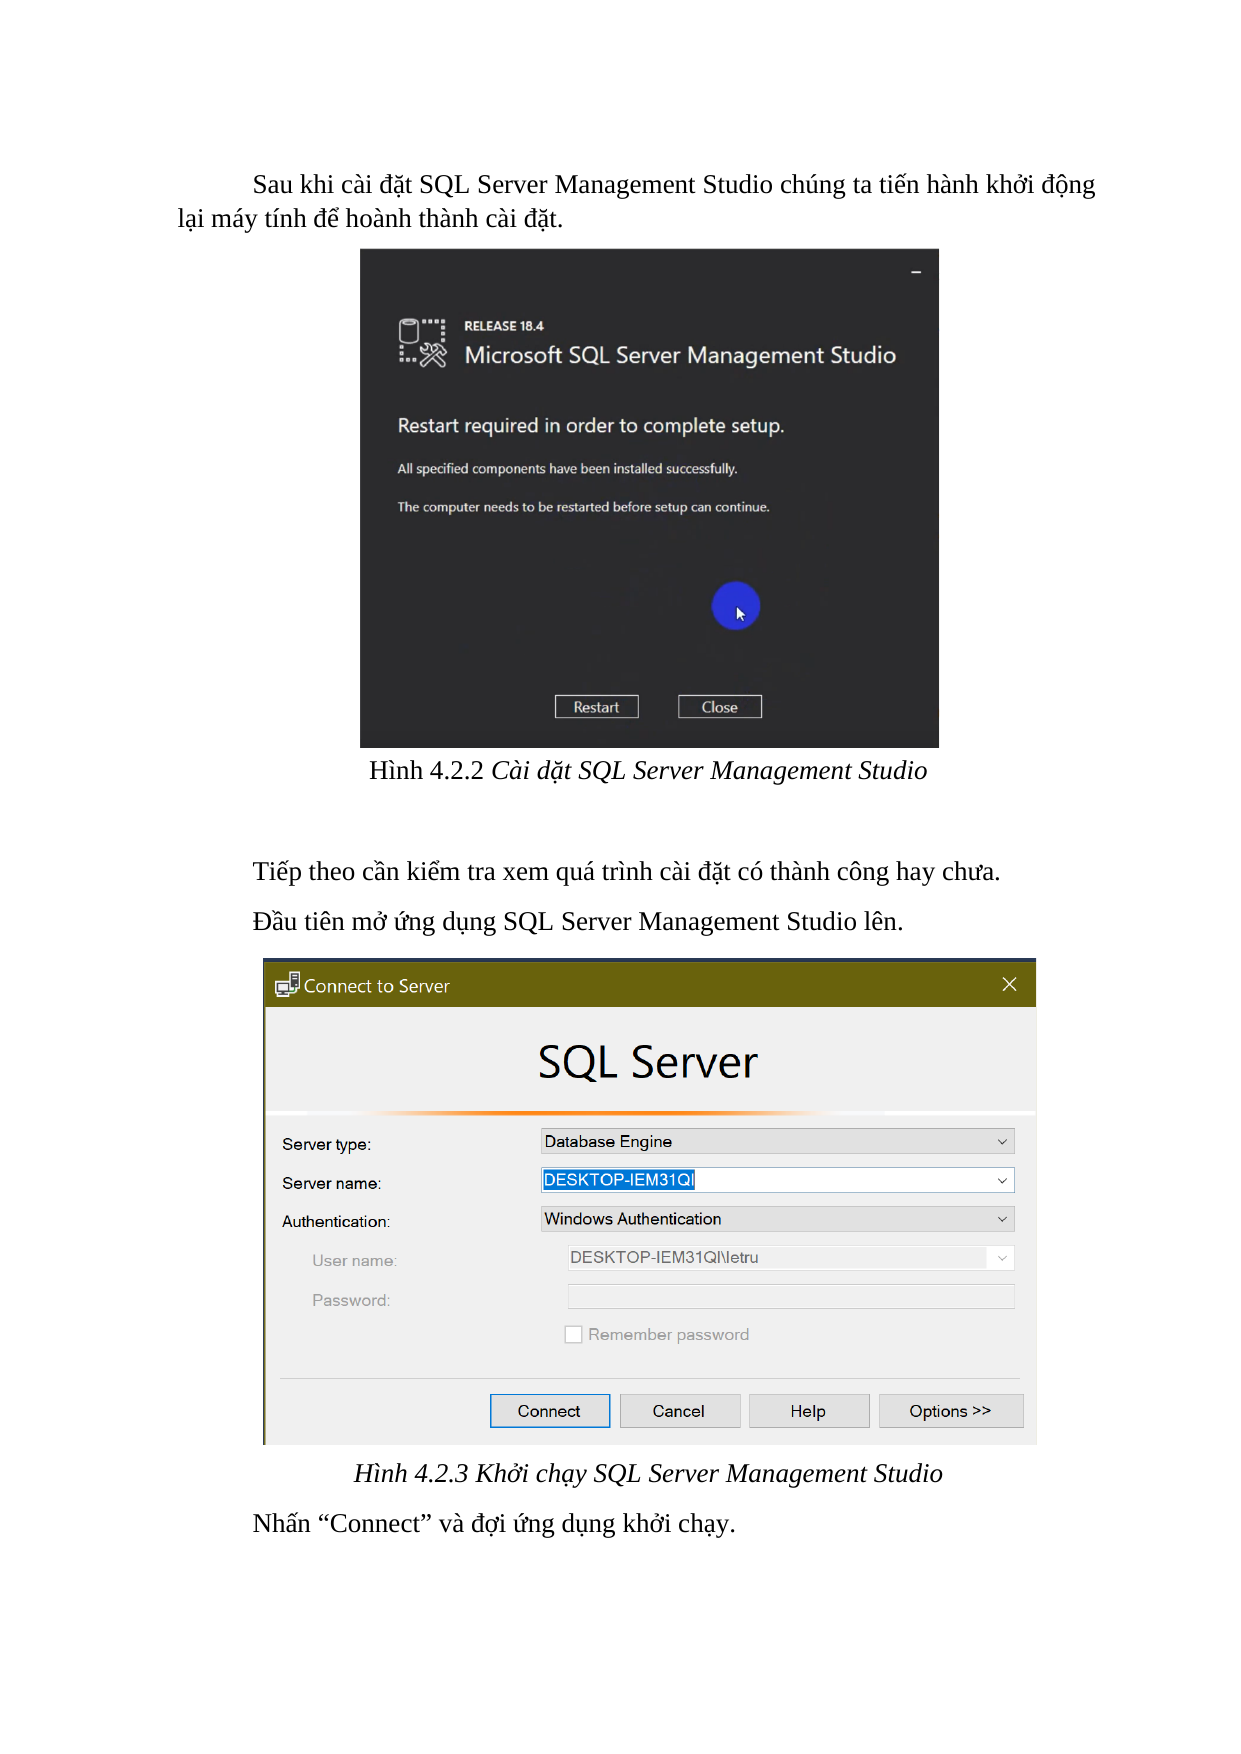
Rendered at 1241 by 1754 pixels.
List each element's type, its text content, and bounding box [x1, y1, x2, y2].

text Nhấn “Connect” và đợi ứng dụng khởi chạy. [177, 1507, 1122, 1538]
text Tiếp theo cần kiểm tra xem quá trình cài đặt có thành công hay chưa. [177, 854, 1122, 886]
text Hình 4.2.3 Khởi chạy SQL Server Management Studio [177, 1457, 1122, 1488]
text Hình 4.2.2 Cài dặt SQL Server Management Studio [177, 754, 1122, 785]
text Đầu tiên mở ứng dụng SQL Server Management Studio lên. [177, 905, 1122, 936]
picture [263, 958, 1037, 1445]
text Sau khi cài đặt SQL Server Management Studio chúng ta tiến hành khởi động lại máy tính để hoành thành cài đặt. [177, 168, 1122, 233]
picture [360, 248, 940, 748]
